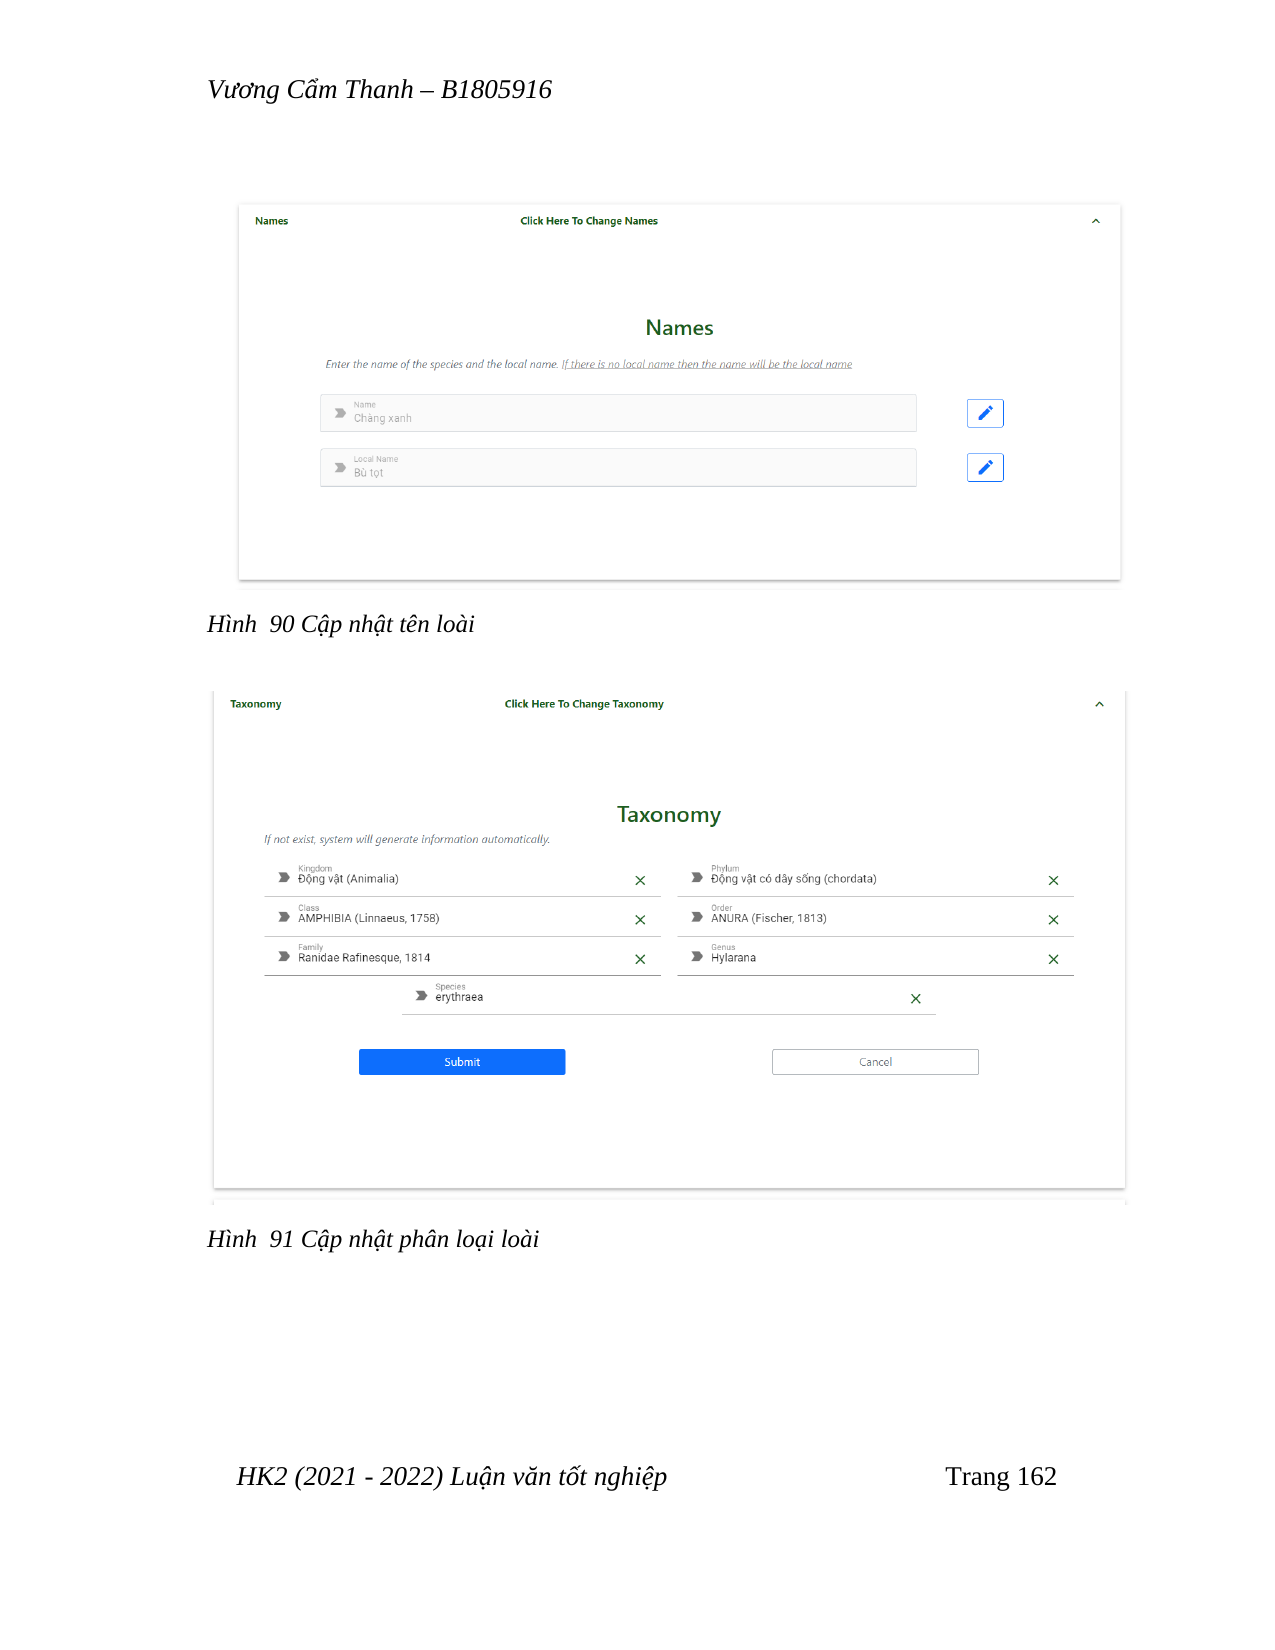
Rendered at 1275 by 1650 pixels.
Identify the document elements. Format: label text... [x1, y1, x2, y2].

picture [206, 189, 1157, 590]
picture [206, 691, 1157, 1205]
text Hình 91 Cập nhật phân loại loài [207, 1227, 1157, 1252]
text Hình 90 Cập nhật tên loài [207, 612, 1157, 637]
